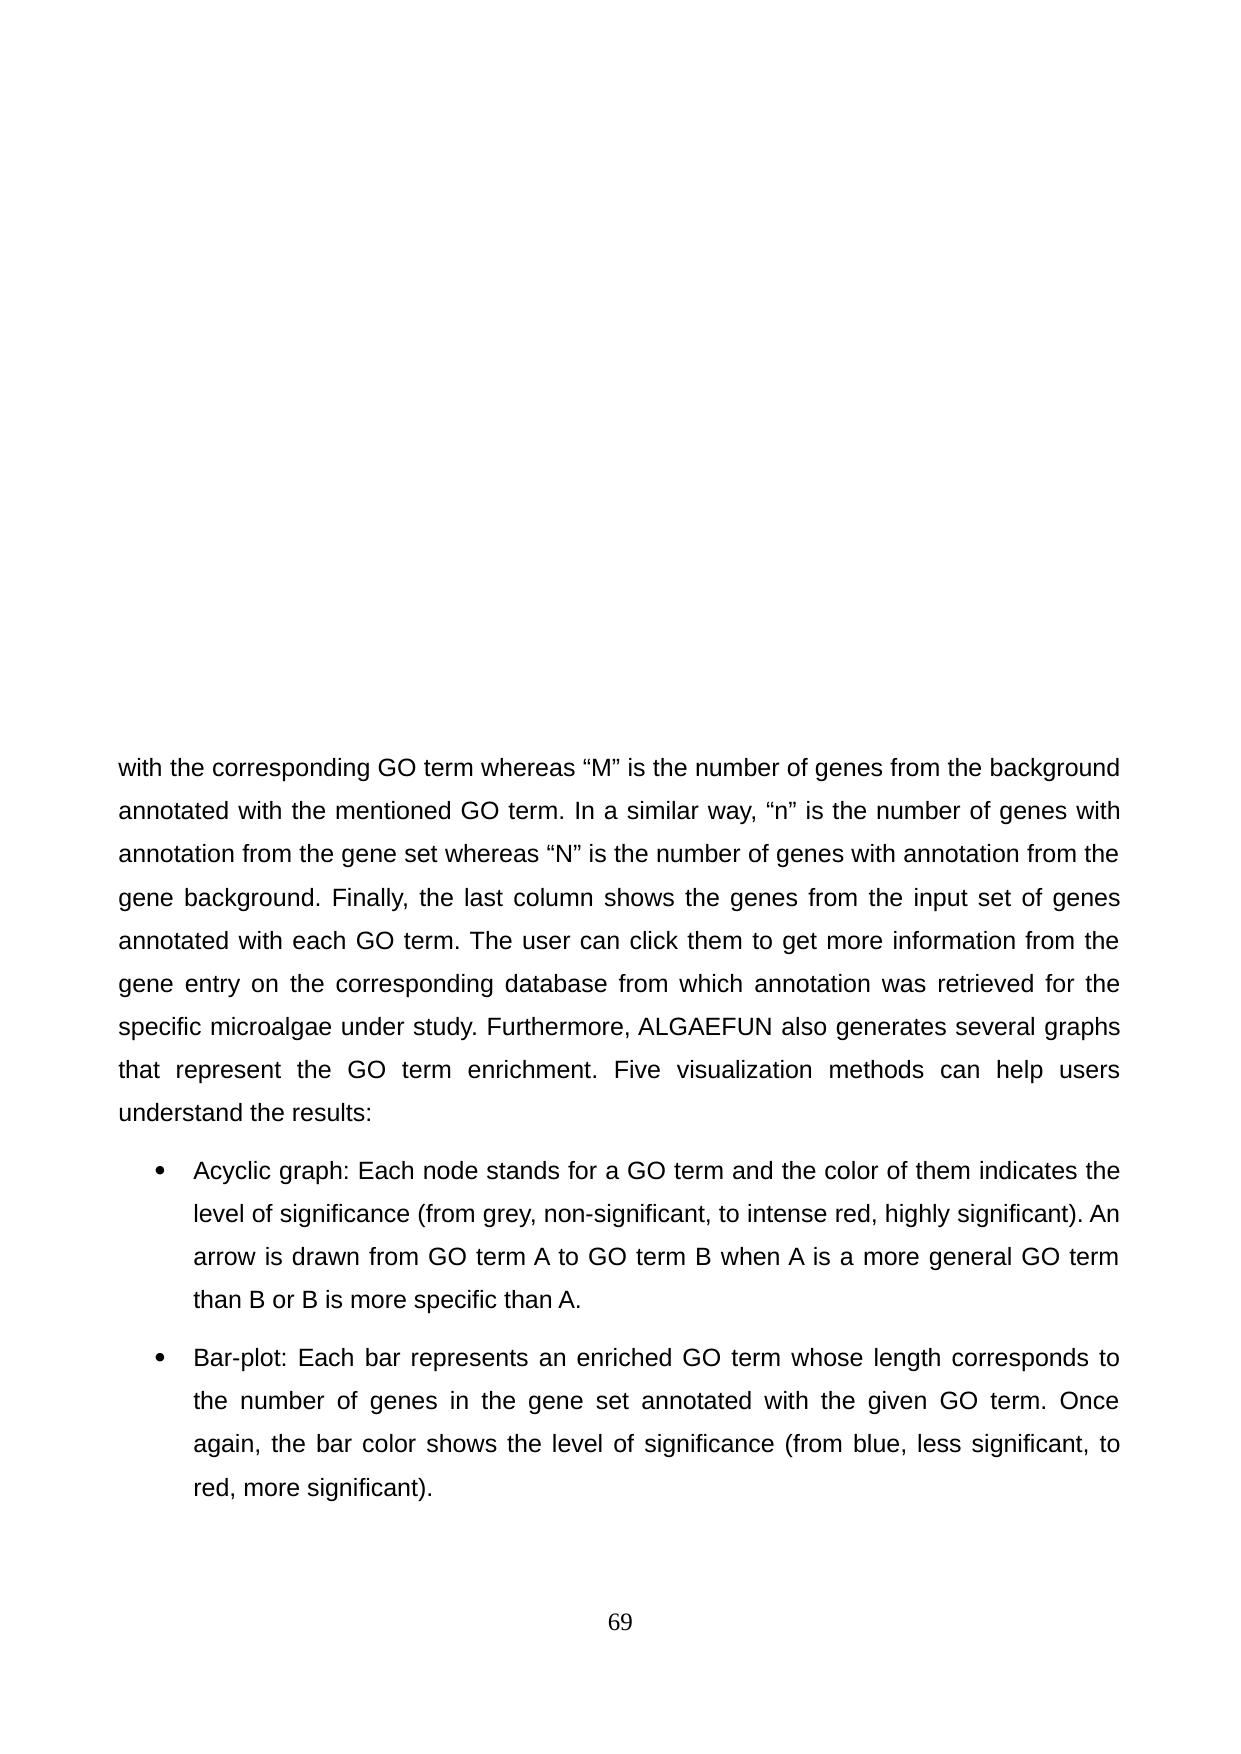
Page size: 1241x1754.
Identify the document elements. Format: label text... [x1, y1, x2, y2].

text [118, 176, 1122, 1127]
list Bar-plot: Each bar represents an enriched GO term whose length corresponds to the number of genes in the gene set annotated with the given GO term. Once again, the bar color shows the level of significance (from blue, less significant, to red, more significant). [156, 1343, 1122, 1501]
list Acyclic graph: Each node stands for a GO term and the color of them indicates the level of significance (from grey, non-significant, to intense red, highly significant). An arrow is drawn from GO term A to GO term B when A is a more general GO term than B or B is more specific than A. [156, 1156, 1122, 1314]
